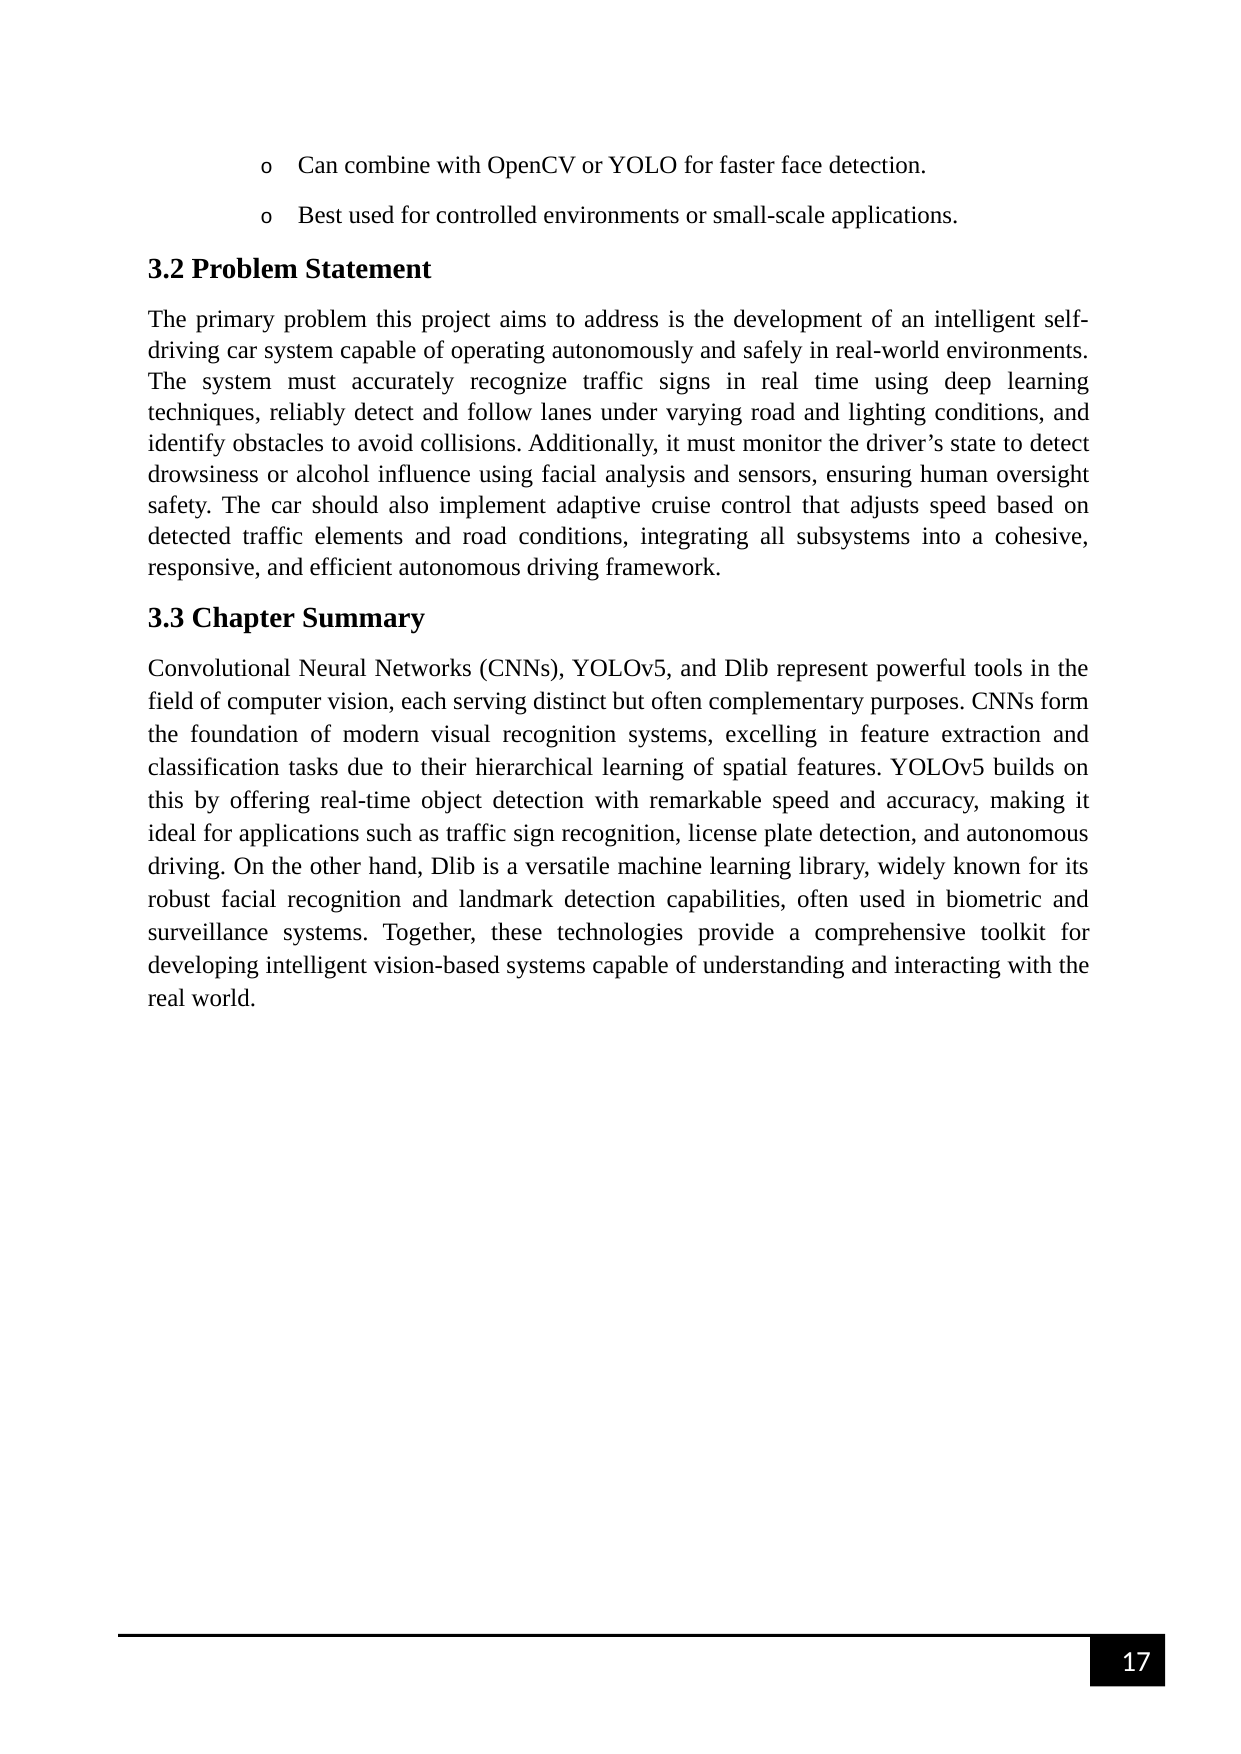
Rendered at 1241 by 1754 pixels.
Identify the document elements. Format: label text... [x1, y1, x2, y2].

text The primary problem this project aims to address is the development of an intelligent self-driving car system capable of operating autonomously and safely in real-world environments. The system must accurately recognize traffic signs in real time using deep learning techniques, reliably detect and follow lanes under varying road and lighting conditions, and identify obstacles to avoid collisions. Additionally, it must monitor the driver’s state to detect drowsiness or alcohol influence using facial analysis and sensors, ensuring human oversight safety. The car should also implement adaptive cruise control that adjusts speed based on detected traffic elements and road conditions, integrating all subsystems into a cohesive, responsive, and efficient autonomous driving framework. [148, 304, 1090, 581]
text 3.3 Chapter Summary [148, 600, 1090, 634]
list Best used for controlled environments or small-scale applications. [260, 201, 1090, 230]
list Can combine with OpenCV or YOLO for faster face detection. [260, 150, 1090, 179]
text 3.2 Problem Statement [148, 251, 1090, 285]
text Convolutional Neural Networks (CNNs), YOLOv5, and Dlib represent powerful tools in the field of computer vision, each serving distinct but often complementary purposes. CNNs form the foundation of modern visual recognition systems, excelling in feature extraction and classification tasks due to their hierarchical learning of spatial features. YOLOv5 builds on this by offering real-time object detection with remarkable speed and accuracy, making it ideal for applications such as traffic sign recognition, license plate detection, and autonomous driving. On the other hand, Dlib is a versatile machine learning library, widely known for its robust facial recognition and landmark detection capabilities, often used in biometric and surveillance systems. Together, these technologies provide a comprehensive toolkit for developing intelligent vision-based systems capable of understanding and interacting with the real world. [148, 653, 1090, 1012]
